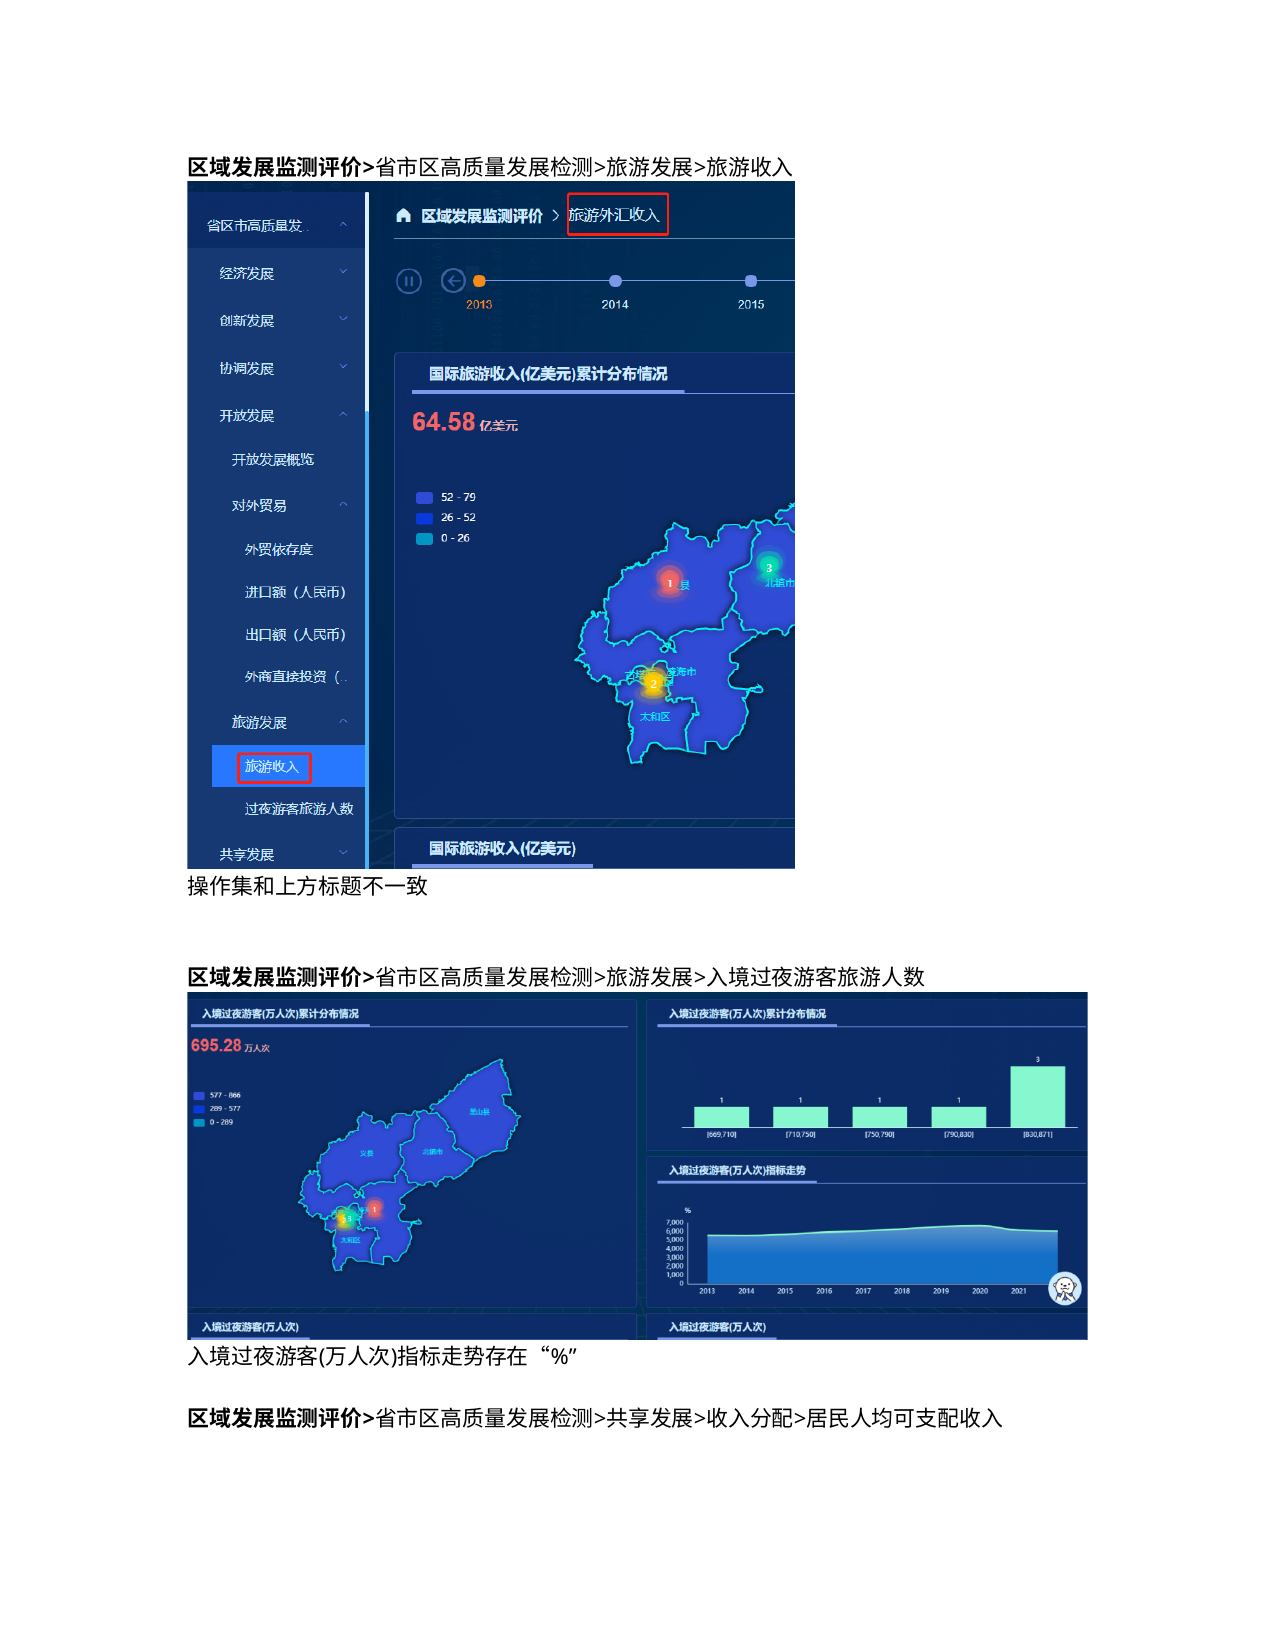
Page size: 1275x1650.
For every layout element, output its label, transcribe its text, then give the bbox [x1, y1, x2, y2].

text 区域发展监测评价>省市区高质量发展检测>共享发展>收入分配>居民人均可支配收入 [187, 1401, 1088, 1432]
picture [187, 992, 1088, 1340]
text 入境过夜游客(万人次)指标走势存在“%” [187, 1340, 1088, 1371]
text 区域发展监测评价>省市区高质量发展检测>旅游发展>旅游收入 [187, 150, 1088, 182]
picture [187, 181, 795, 869]
text 操作集和上方标题不一致 [187, 869, 1088, 901]
text 区域发展监测评价>省市区高质量发展检测>旅游发展>入境过夜游客旅游人数 [187, 960, 1088, 992]
